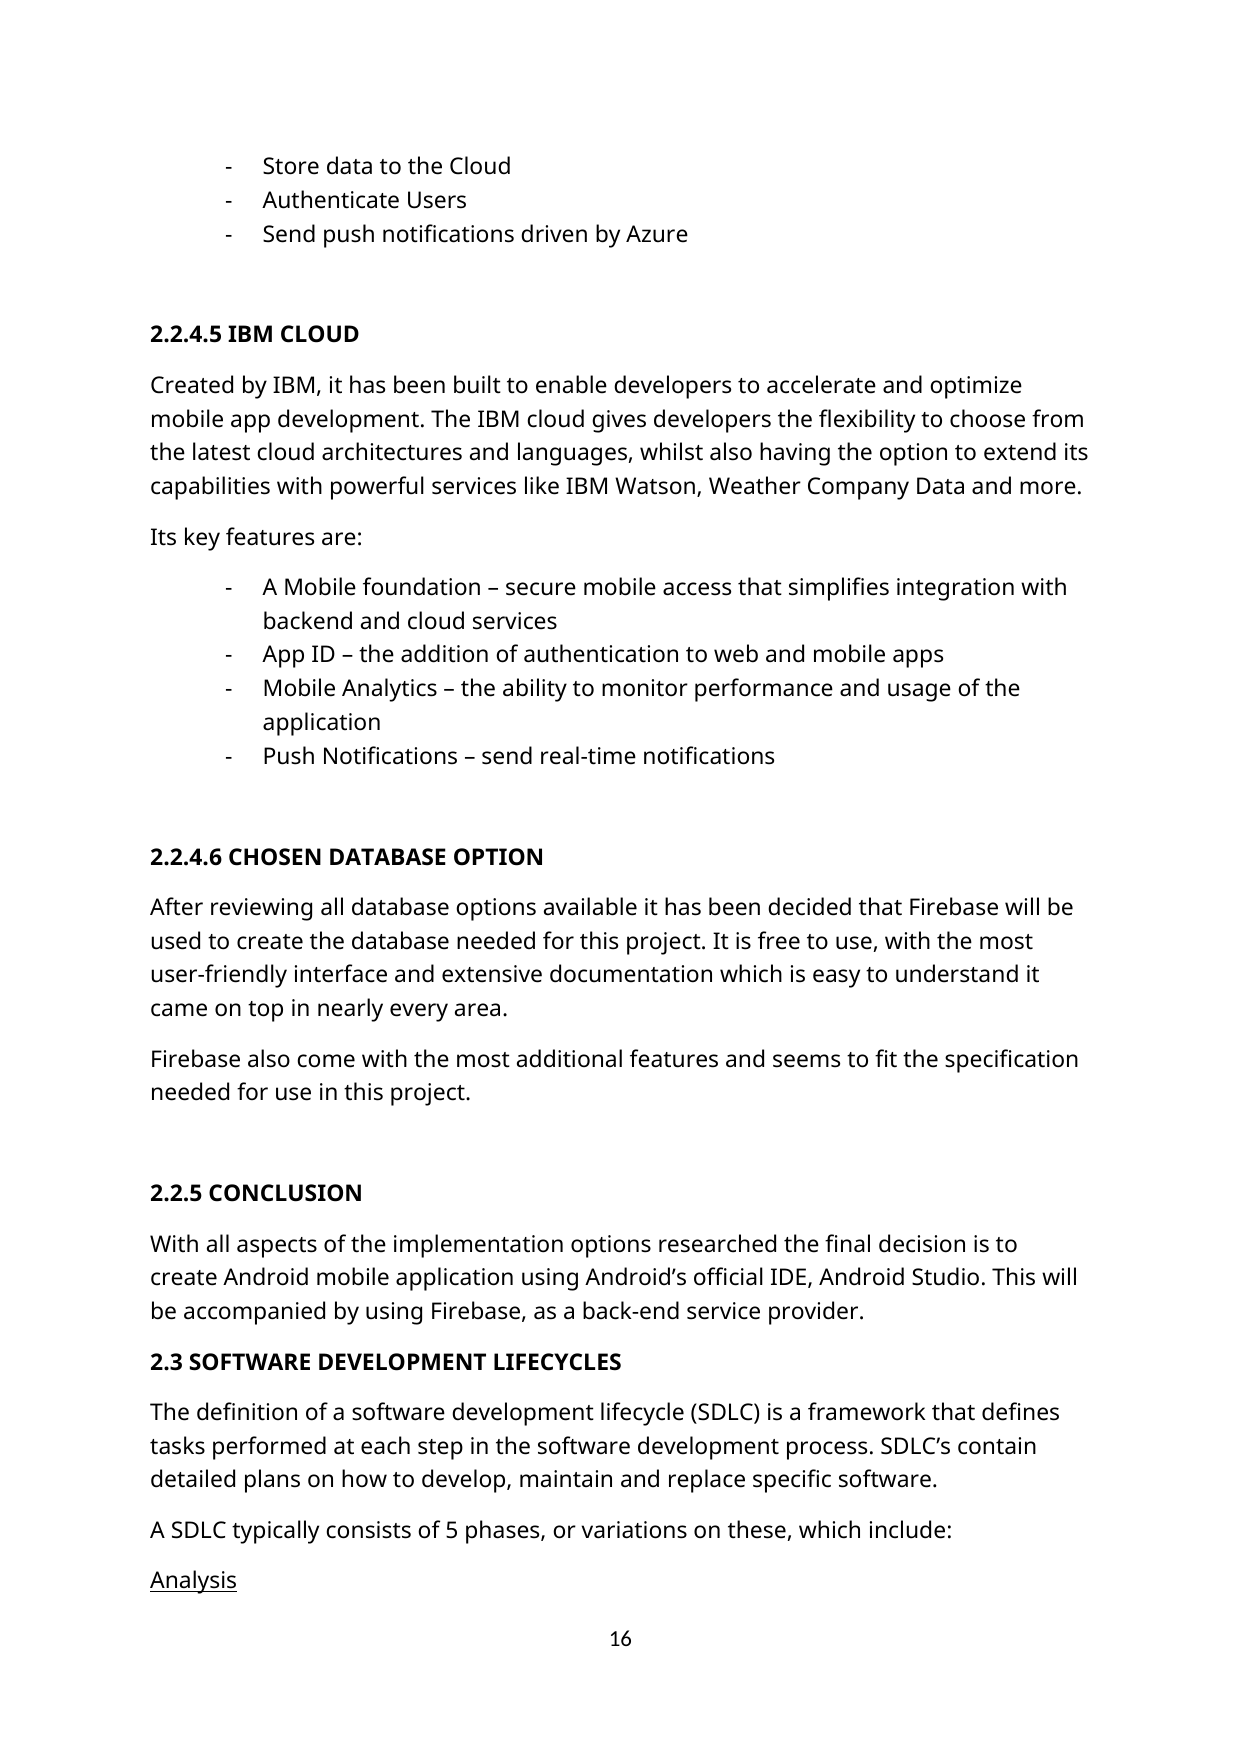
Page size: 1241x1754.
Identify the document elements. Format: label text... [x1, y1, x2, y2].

text Analysis [150, 1564, 1090, 1595]
text Its key features are: [150, 520, 1090, 552]
text After reviewing all database options available it has been decided that Firebase will be used to create the database needed for this project. It is free to use, with the most user-friendly interface and extensive documentation which is easy to understand it came on top in nearly every area. [150, 891, 1090, 1023]
text With all aspects of the implementation options researched the final decision is to create Android mobile application using Android’s official IDE, Android Studio. This will be accompanied by using Firebase, as a back-end service provider. [150, 1227, 1090, 1326]
text A SDLC typically consists of 5 phases, or variations on these, which include: [150, 1514, 1090, 1545]
list A Mobile foundation – secure mobile access that simplifies integration with backend and cloud services [225, 571, 1090, 636]
list Mobile Analytics – the ability to monitor performance and usage of the application [225, 672, 1090, 737]
text 2.2.5 CONCLUSION [150, 1177, 1090, 1208]
text Created by IBM, it has been built to enable developers to accelerate and optimize mobile app development. The IBM cloud gives developers the flexibility to choose from the latest cloud architectures and languages, whilst also having the option to extend its capabilities with powerful services like IBM Watson, Weather Company Data and more. [150, 369, 1090, 501]
text 2.3 SOFTWARE DEVELOPMENT LIFECYCLES [150, 1345, 1090, 1377]
list Send push notifications driven by Azure [225, 217, 1090, 249]
text 2.2.4.5 IBM CLOUD [150, 318, 1090, 349]
list Authenticate Users [225, 184, 1090, 215]
text Firebase also come with the most additional features and seems to fit the specification needed for use in this project. [150, 1042, 1090, 1107]
list Store data to the Cloud [225, 150, 1090, 181]
text The definition of a software development lifecycle (SDLC) is a framework that defines tasks performed at each step in the software development process. SDLC’s contain detailed plans on how to develop, maintain and replace specific software. [150, 1396, 1090, 1494]
list App ID – the addition of authentication to web and mobile apps [225, 638, 1090, 669]
text 2.2.4.6 CHOSEN DATABASE OPTION [150, 840, 1090, 872]
list Push Notifications – send real-time notifications [225, 739, 1090, 771]
